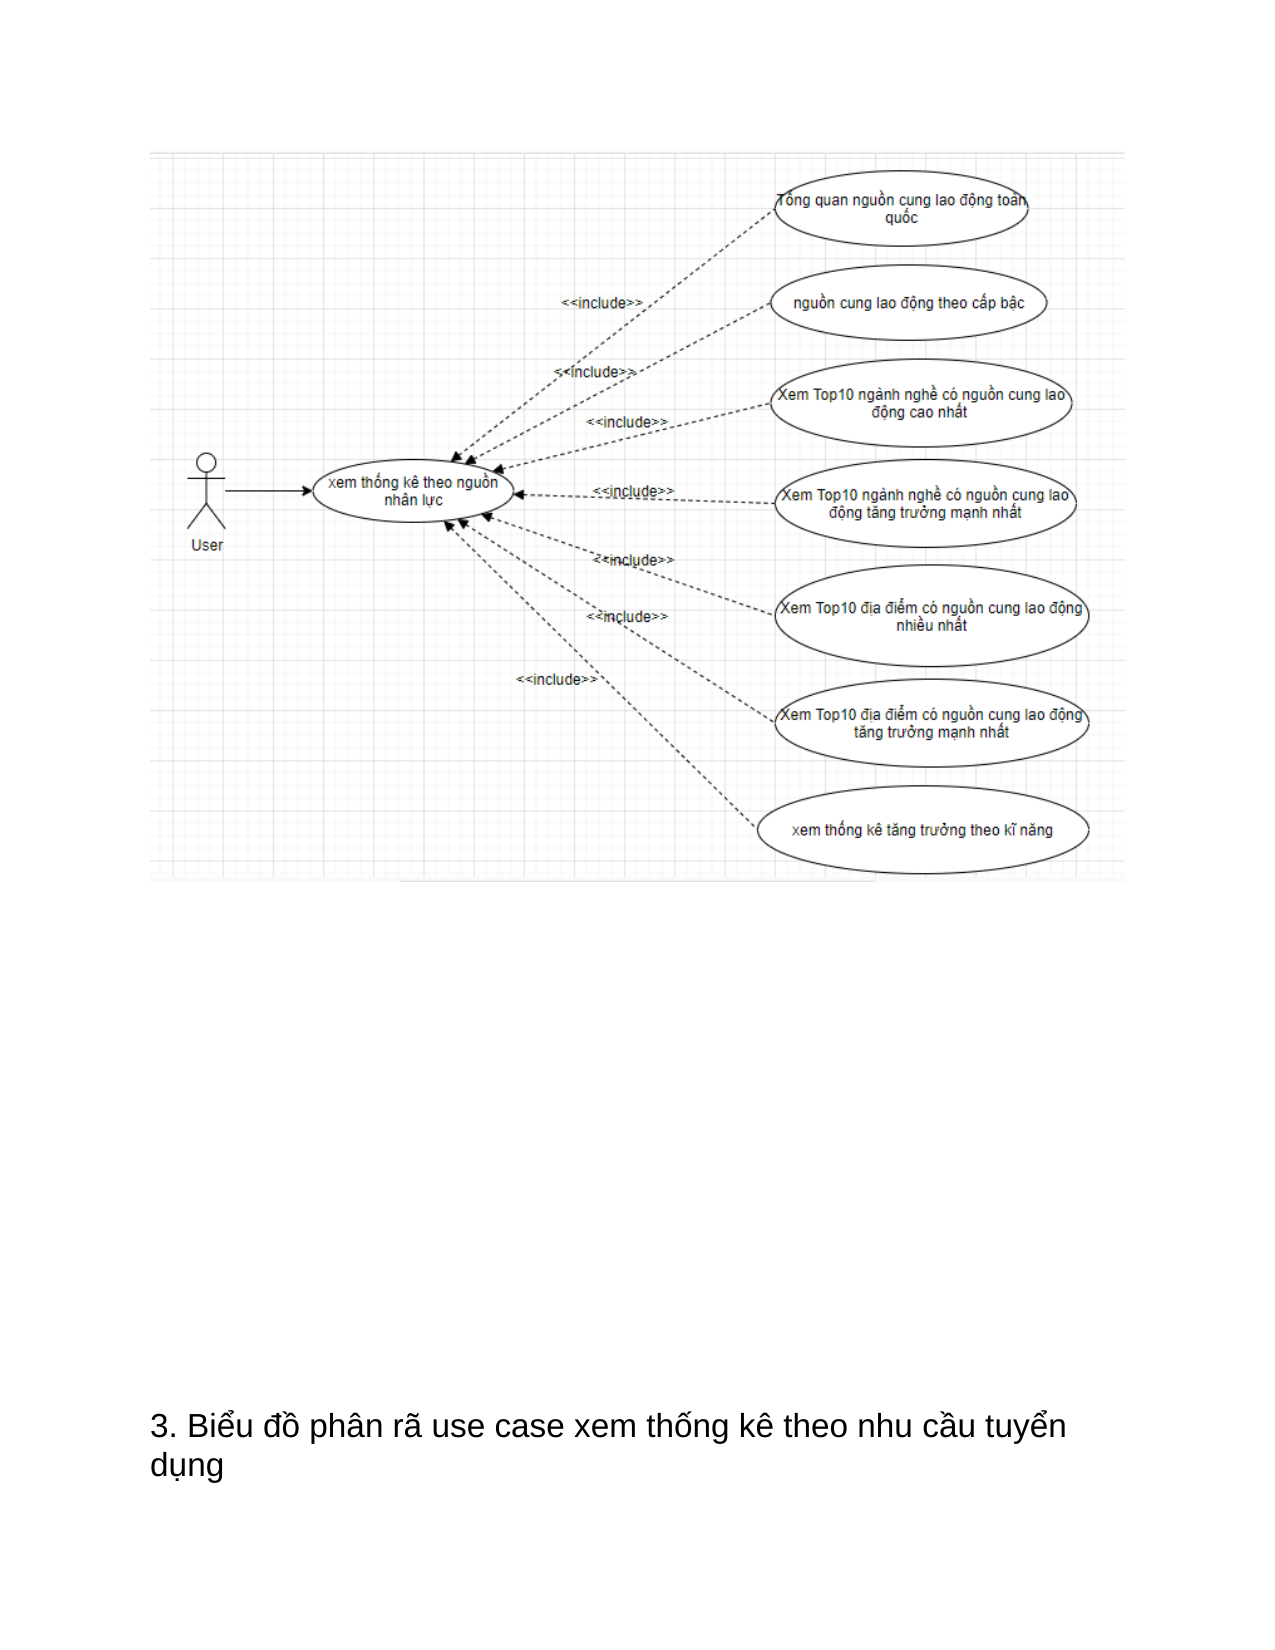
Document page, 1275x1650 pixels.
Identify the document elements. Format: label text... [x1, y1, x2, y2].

picture [150, 150, 1125, 882]
text 3. Biểu đồ phân rã use case xem thống kê theo nhu cầu tuyển dụng [150, 1407, 1125, 1483]
